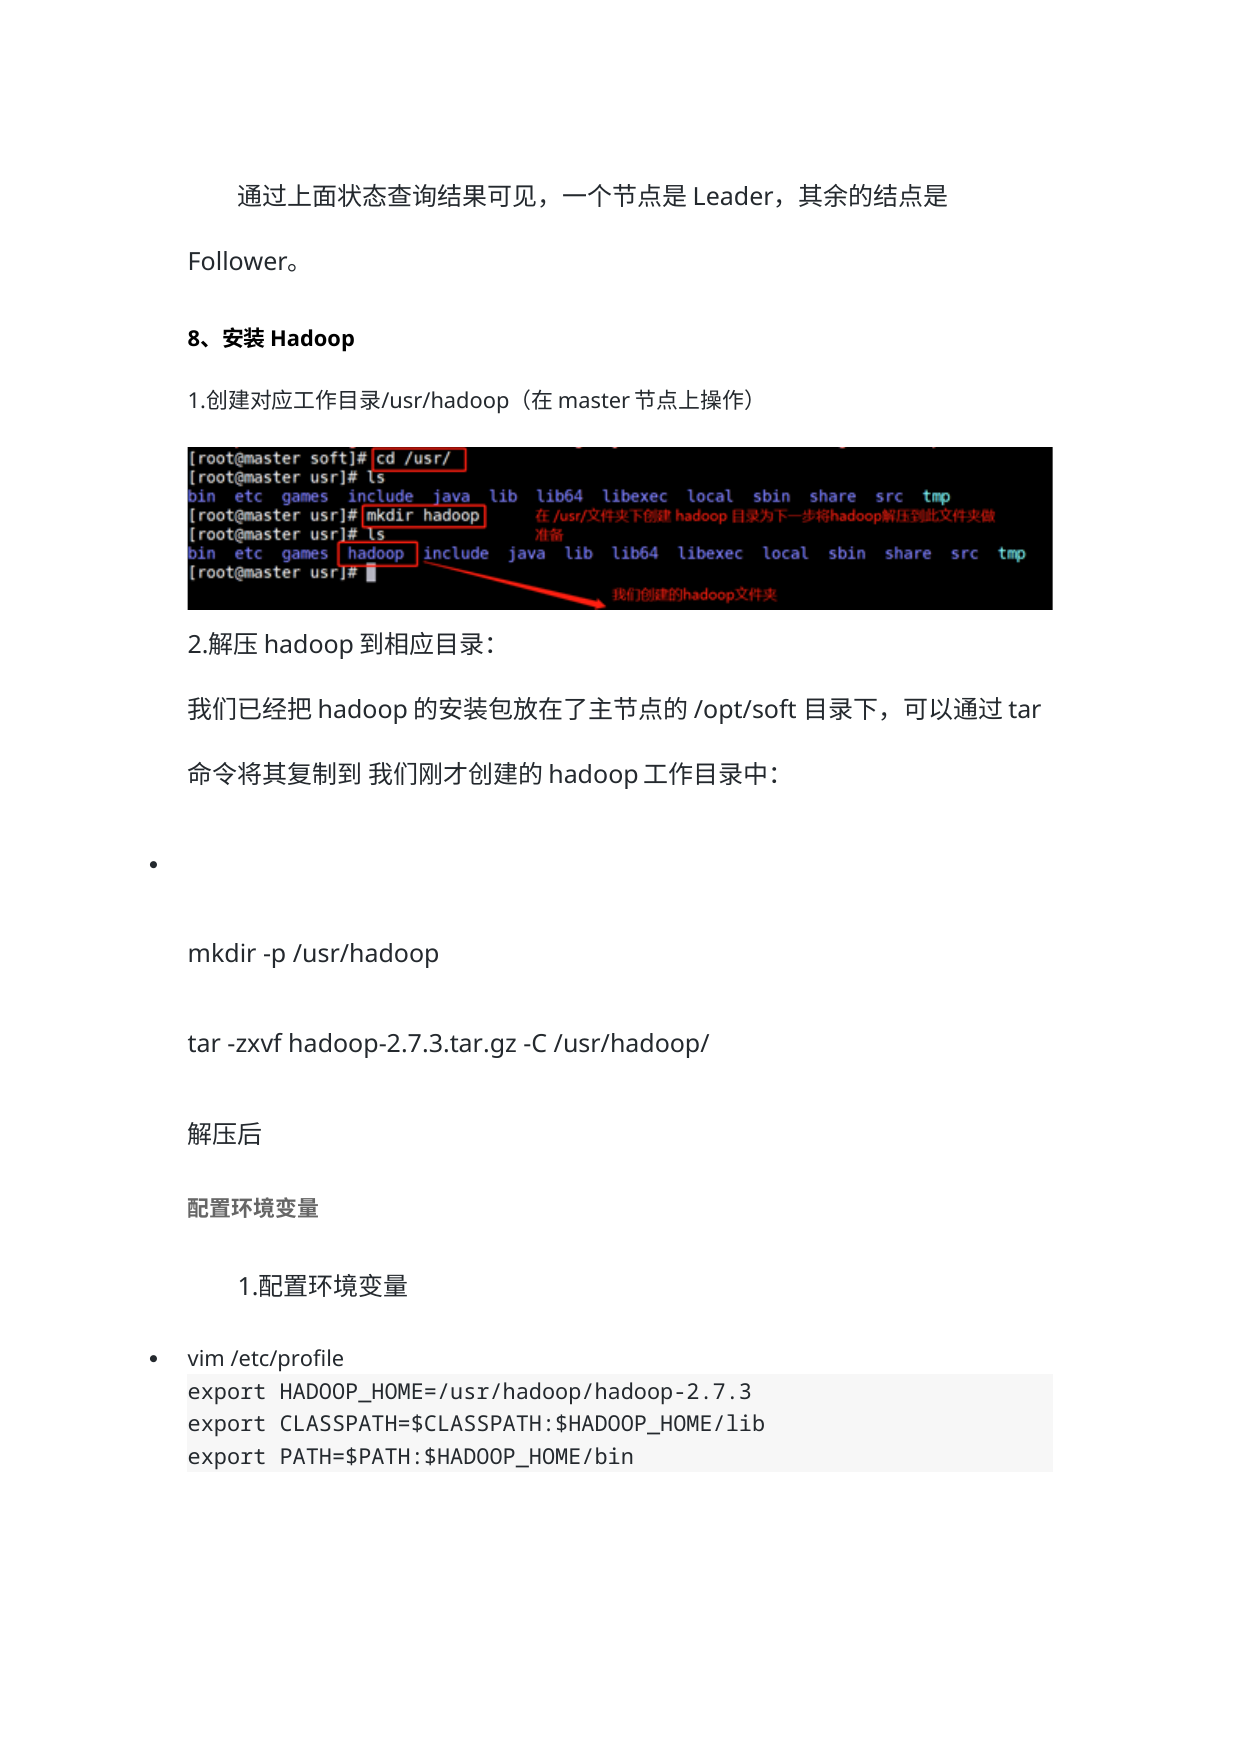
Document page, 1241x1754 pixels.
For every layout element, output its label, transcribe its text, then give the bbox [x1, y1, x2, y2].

picture [187, 447, 1053, 610]
text 1.配置环境变量 [187, 1252, 1053, 1317]
text mkdir -p /usr/hadoop [187, 920, 1053, 985]
text tar -zxvf hadoop-2.7.3.tar.gz -C /usr/hadoop/ [187, 1010, 1053, 1075]
text export CLASSPATH=$CLASSPATH:$HADOOP_HOME/lib [187, 1407, 1053, 1439]
subtitle 8、安装Hadoop [187, 321, 1053, 354]
text 解压后 [187, 1100, 1053, 1165]
text export HADOOP_HOME=/usr/hadoop/hadoop-2.7.3 [187, 1374, 1053, 1407]
list vim /etc/profile [150, 1342, 1053, 1374]
text export PATH=$PATH:$HADOOP_HOME/bin [187, 1439, 1053, 1472]
text 2.解压hadoop到相应目录： 我们已经把hadoop的安装包放在了主节点的 /opt/soft 目录下，可以通过tar命令将其复制到 我们刚才创建的hadoop工作目录中： [187, 610, 1053, 805]
text 配置环境变量 [187, 1190, 1053, 1223]
text 1.创建对应工作目录/usr/hadoop（在master节点上操作） [187, 383, 1053, 447]
text 通过上面状态查询结果可见，一个节点是Leader，其余的结点是Follower。 [187, 162, 1053, 292]
